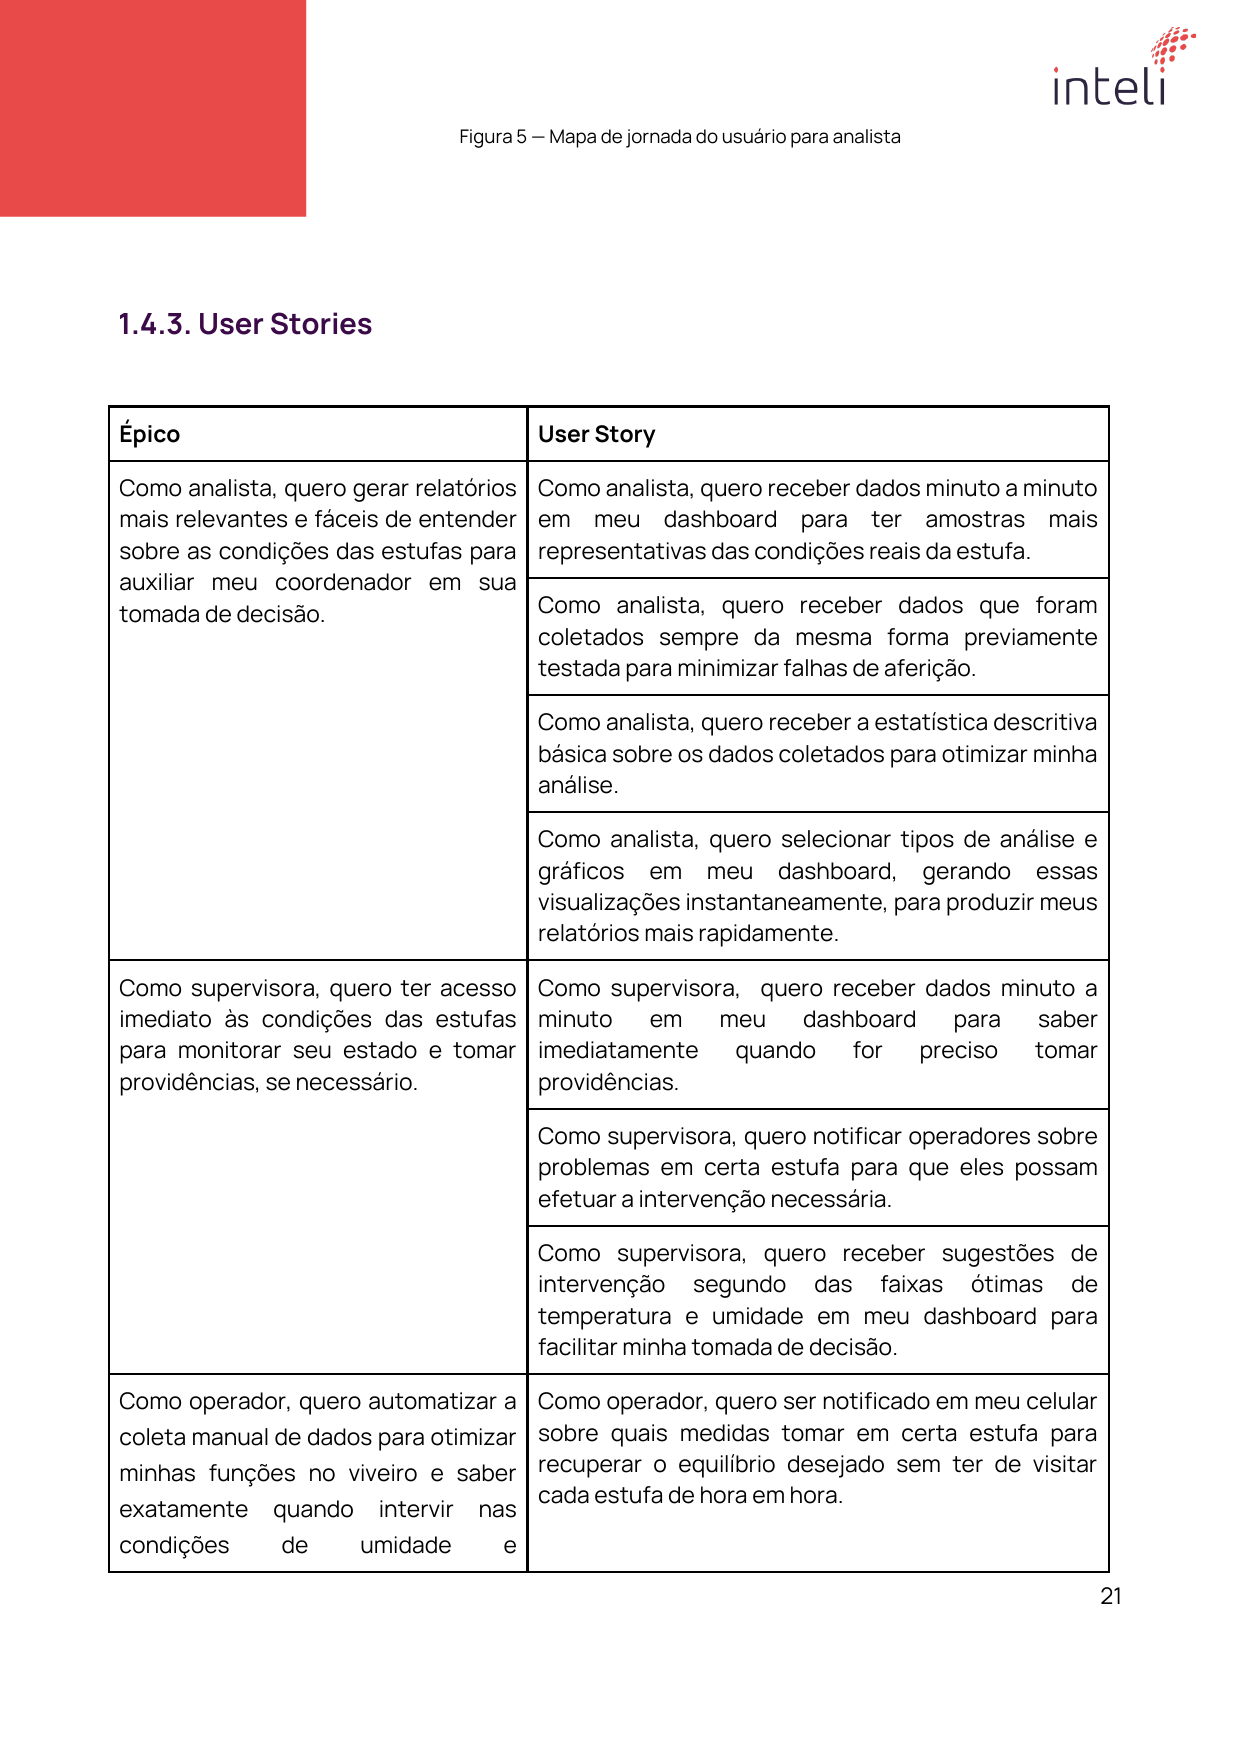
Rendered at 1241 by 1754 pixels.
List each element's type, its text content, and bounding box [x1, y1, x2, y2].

picture [1054, 27, 1197, 105]
table_cell Como supervisora, quero receber dados minuto a minuto em meu dashboard para saber imediatamente quando for preciso tomar providências. [529, 961, 1108, 1107]
table_cell Como analista, quero receber dados minuto a minuto em meu dashboard para ter amostras mais representativas das condições reais da estufa. [529, 462, 1108, 577]
table_header Épico [110, 408, 526, 459]
text Figura 5 — Mapa de jornada do usuário para analista [118, 124, 1122, 149]
table_cell Como supervisora, quero notificar operadores sobre problemas em certa estufa para que eles possam efetuar a intervenção necessária. [529, 1110, 1108, 1224]
subtitle 1.4.3. User Stories [118, 303, 1122, 343]
picture [0, 0, 307, 217]
table_cell Como supervisora, quero receber sugestões de intervenção segundo das faixas ótimas de temperatura e umidade em meu dashboard para facilitar minha tomada de decisão. [529, 1227, 1108, 1373]
table_cell Como analista, quero receber a estatística descritiva básica sobre os dados coletados para otimizar minha análise. [529, 696, 1108, 811]
table_cell Como supervisora, quero ter acesso imediato às condições das estufas para monitorar seu estado e tomar providências, se necessário. [110, 961, 526, 1373]
table_cell Como analista, quero gerar relatórios mais relevantes e fáceis de entender sobre as condições das estufas para auxiliar meu coordenador em sua tomada de decisão. [110, 462, 526, 959]
table_header User Story [529, 408, 1108, 459]
table_cell Como analista, quero selecionar tipos de análise e gráficos em meu dashboard, gerando essas visualizações instantaneamente, para produzir meus relatórios mais rapidamente. [529, 813, 1108, 959]
table_cell Como analista, quero receber dados que foram coletados sempre da mesma forma previamente testada para minimizar falhas de aferição. [529, 579, 1108, 694]
